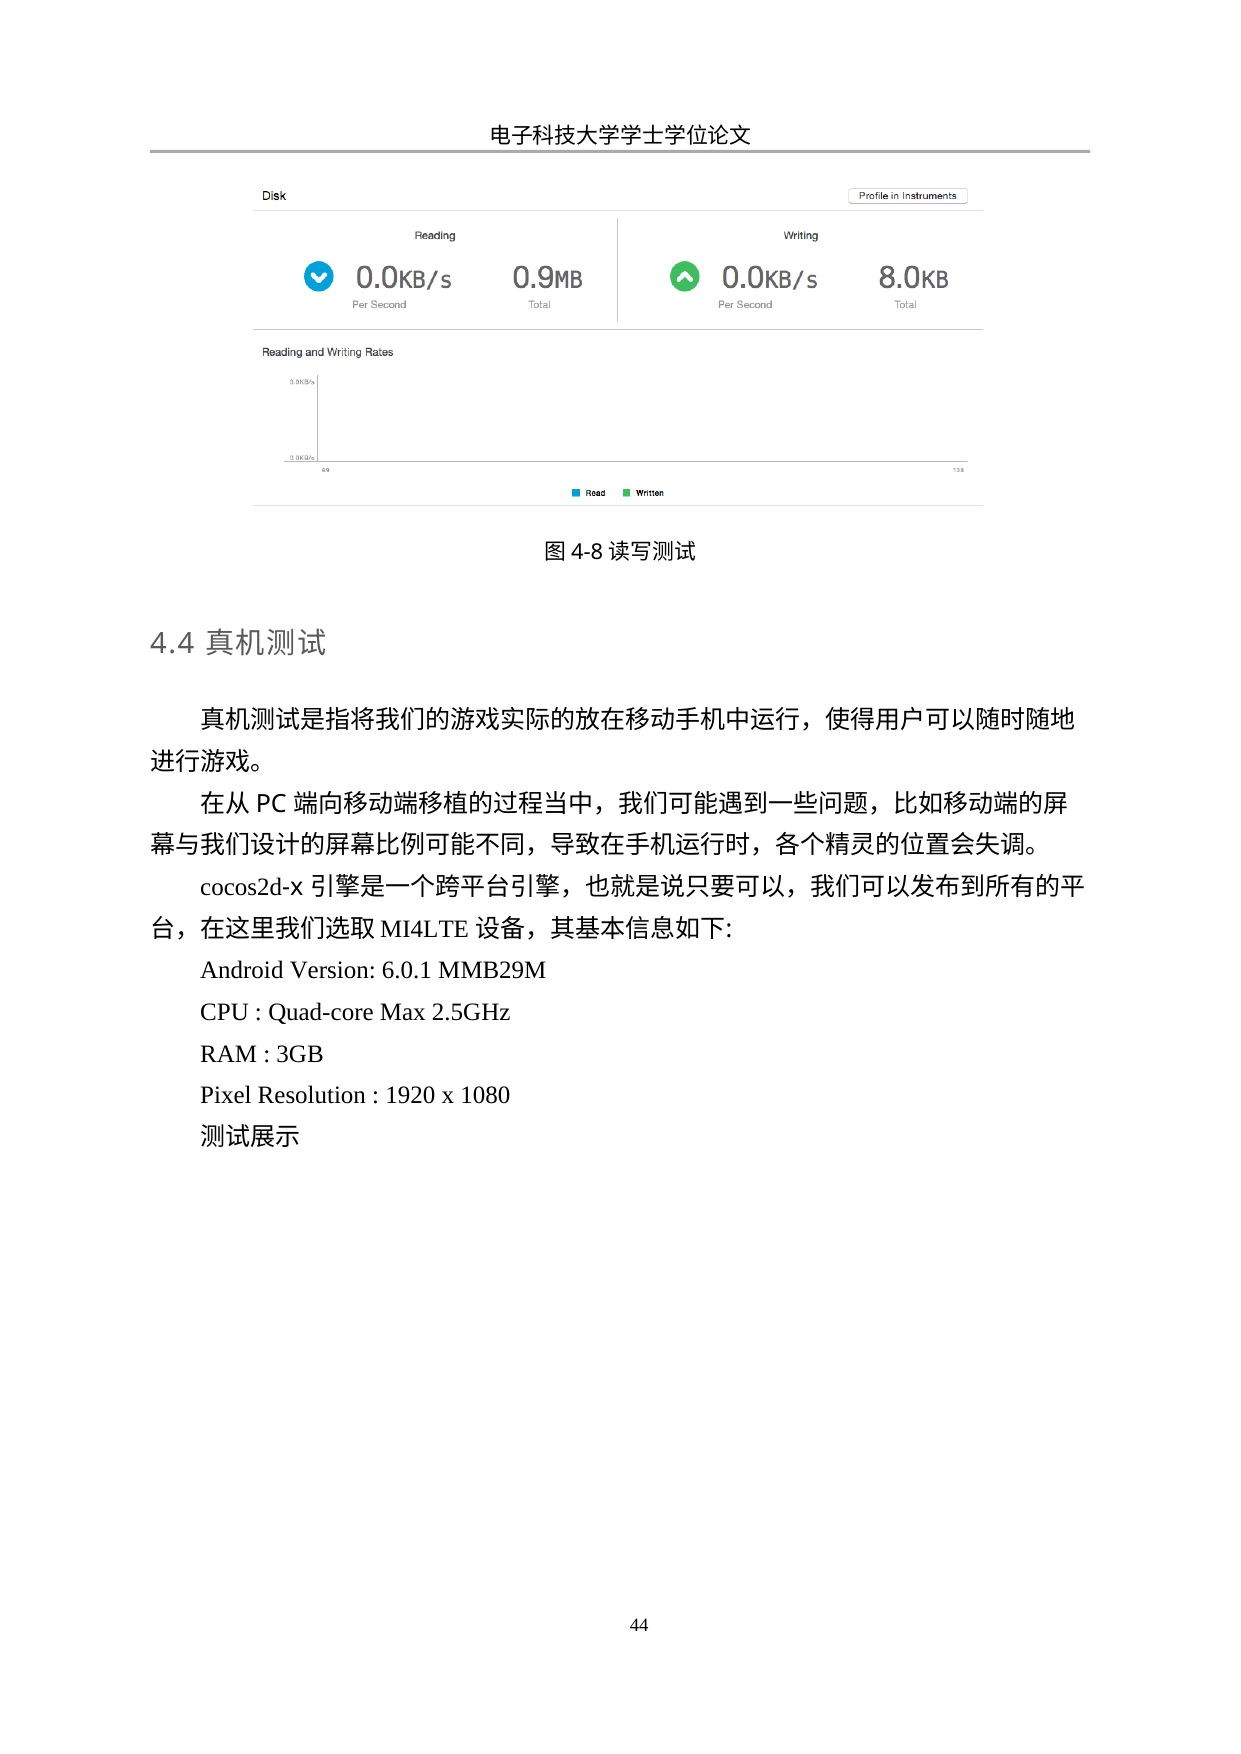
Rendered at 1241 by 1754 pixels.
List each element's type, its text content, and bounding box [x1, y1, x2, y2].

text RAM : 3GB [150, 1029, 1090, 1070]
text CPU : Quad-core Max 2.5GHz [150, 987, 1090, 1029]
text 测试展示 [150, 1112, 1090, 1154]
text 在从 PC 端向移动端移植的过程当中，我们可能遇到一些问题，比如移动端的屏幕与我们设计的屏幕比例可能不同，导致在手机运行时，各个精灵的位置会失调。 [150, 779, 1090, 862]
subtitle 4.4 真机测试 [150, 619, 1090, 662]
text 图 4-8 读写测试 [150, 534, 1090, 566]
text 真机测试是指将我们的游戏实际的放在移动手机中运行，使得用户可以随时随地进行游戏。 [150, 695, 1090, 779]
text Android Version: 6.0.1 MMB29M [150, 945, 1090, 987]
picture [251, 183, 989, 518]
text cocos2d-x 引擎是一个跨平台引擎，也就是说只要可以，我们可以发布到所有的平台，在这里我们选取MI4LTE 设备，其基本信息如下: [150, 862, 1090, 945]
text Pixel Resolution : 1920 x 1080 [150, 1070, 1090, 1112]
